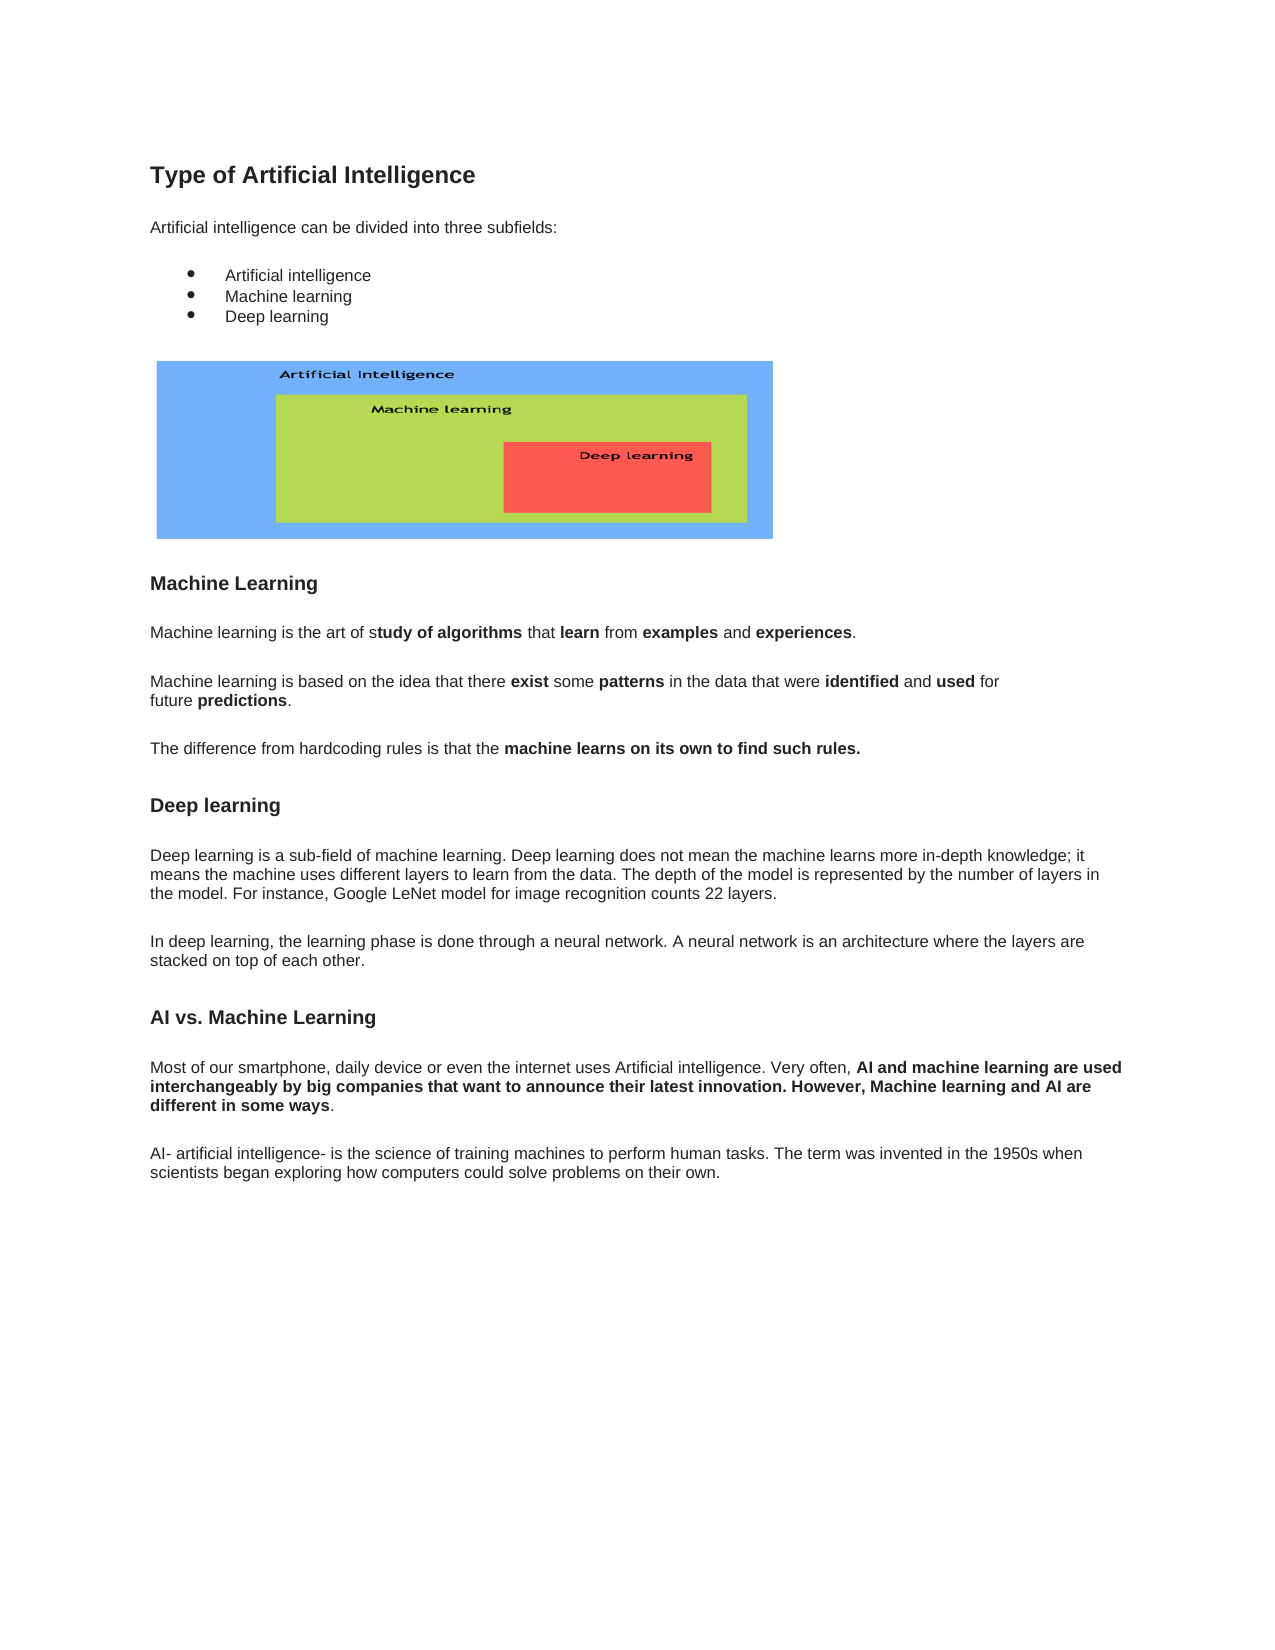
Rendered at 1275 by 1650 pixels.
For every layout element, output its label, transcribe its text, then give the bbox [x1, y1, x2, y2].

picture [150, 355, 780, 541]
subtitle AI vs. Machine Learning [150, 999, 1125, 1028]
text Deep learning is a sub-field of machine learning. Deep learning does not mean the machine learns more in-depth knowledge; it means the machine uses different layers to learn from the data. The depth of the model is represented by the number of layers in the model. For instance, Google LeNet model for image recognition counts 22 layers. [150, 845, 1125, 903]
text The difference from hardcoding rules is that the machine learns on its own to find such rules. [150, 739, 1125, 758]
text Artificial intelligence can be divided into three subfields: [150, 218, 1125, 237]
text In deep learning, the learning phase is done through a neural network. A neural network is an architecture where the layers are stacked on top of each other. [150, 932, 1125, 970]
text Machine learning is based on the idea that there exist some patterns in the data that were identified and used for future predictions. [150, 672, 1125, 710]
text AI- artificial intelligence- is the science of training machines to perform human tasks. The term was invented in the 1950s when scientists began exploring how computers could solve problems on their own. [150, 1144, 1125, 1182]
list Machine learning [187, 286, 1125, 306]
list Artificial intelligence [187, 266, 1125, 286]
text Most of our smartphone, daily device or even the internet uses Artificial intelligence. Very often, AI and machine learning are used interchangeably by big companies that want to announce their latest innovation. However, Machine learning and AI are different in some ways. [150, 1057, 1125, 1115]
text Type of Artificial Intelligence [150, 150, 1125, 189]
list Deep learning [187, 306, 1125, 327]
text Machine learning is the art of study of algorithms that learn from examples and experiences. [150, 623, 1125, 642]
subtitle Machine Learning [150, 565, 1125, 594]
subtitle Deep learning [150, 787, 1125, 816]
